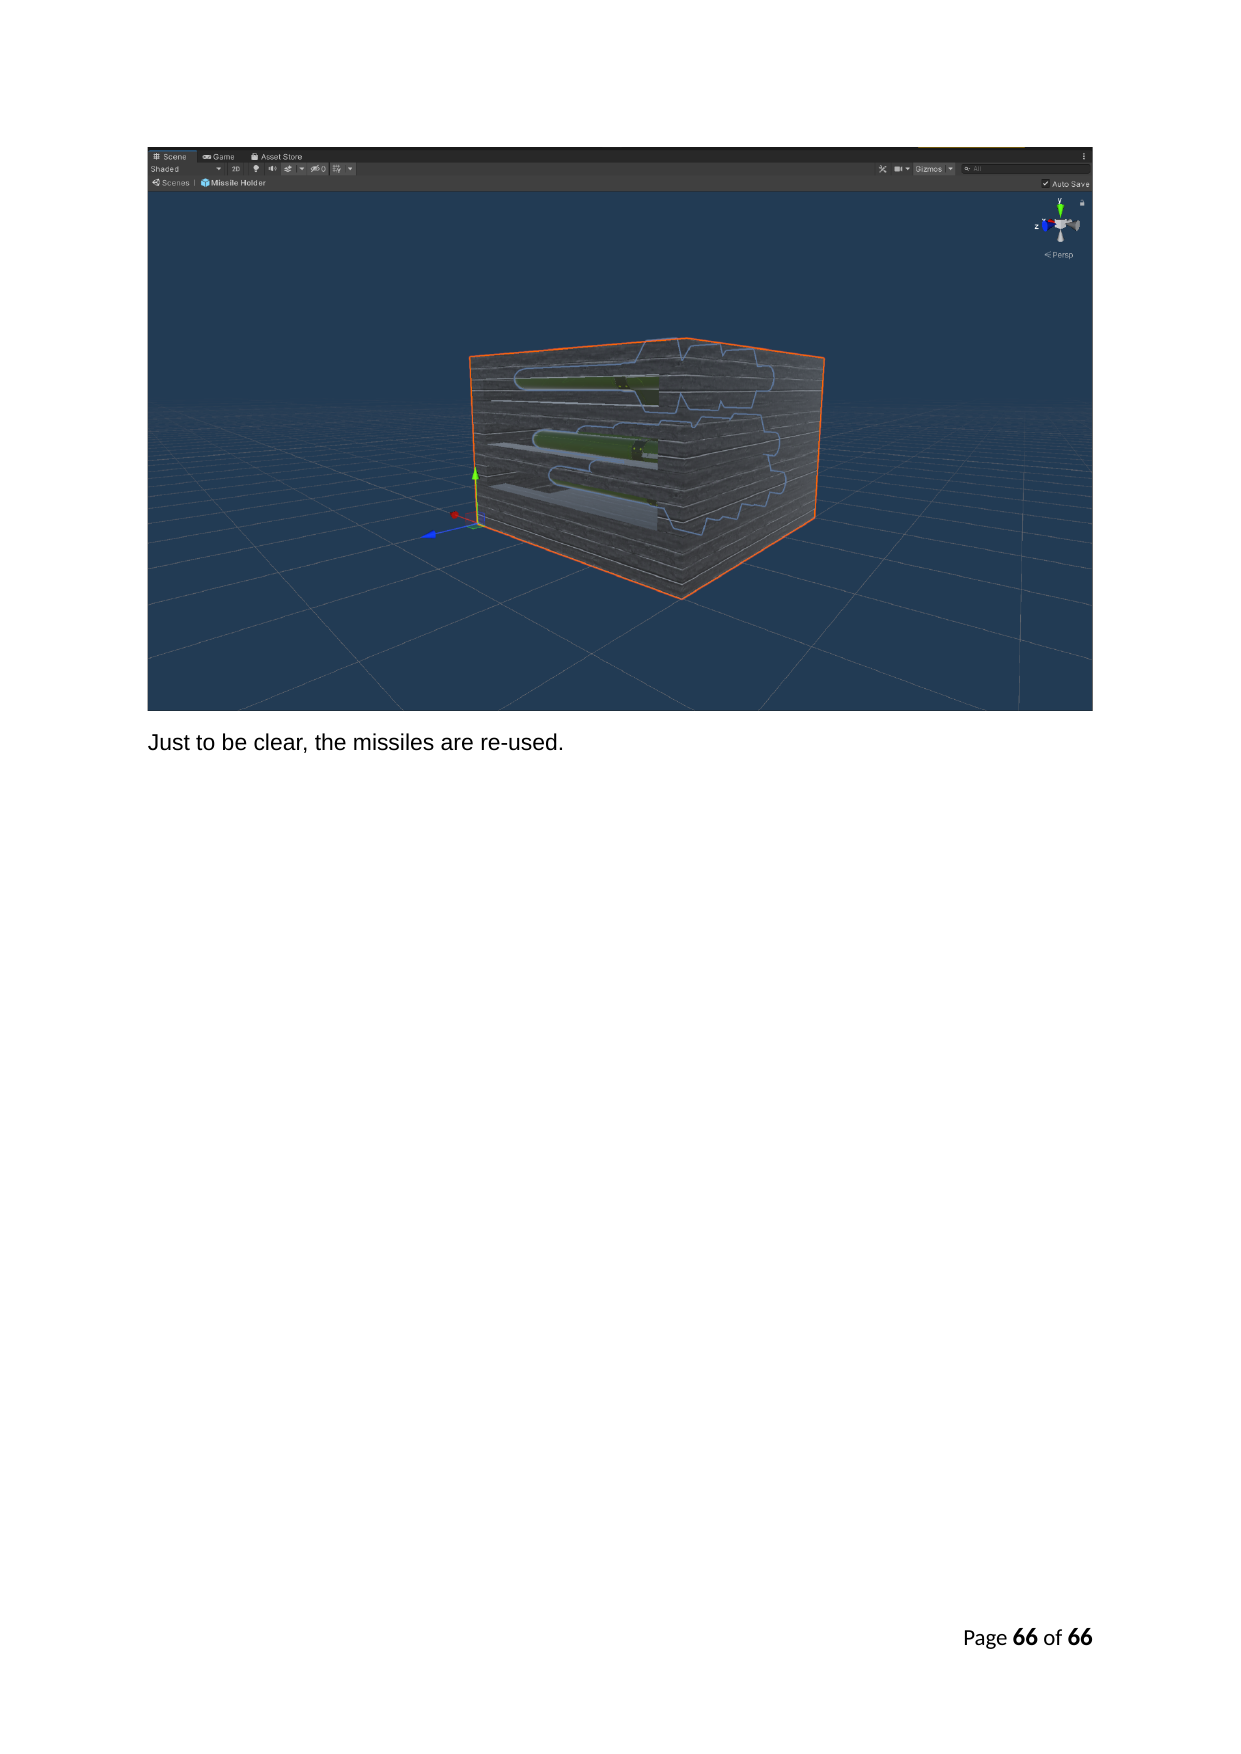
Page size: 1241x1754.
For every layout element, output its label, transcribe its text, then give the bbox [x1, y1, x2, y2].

picture [147, 147, 1093, 711]
text Just to be clear, the missiles are re-used. [148, 729, 1092, 756]
